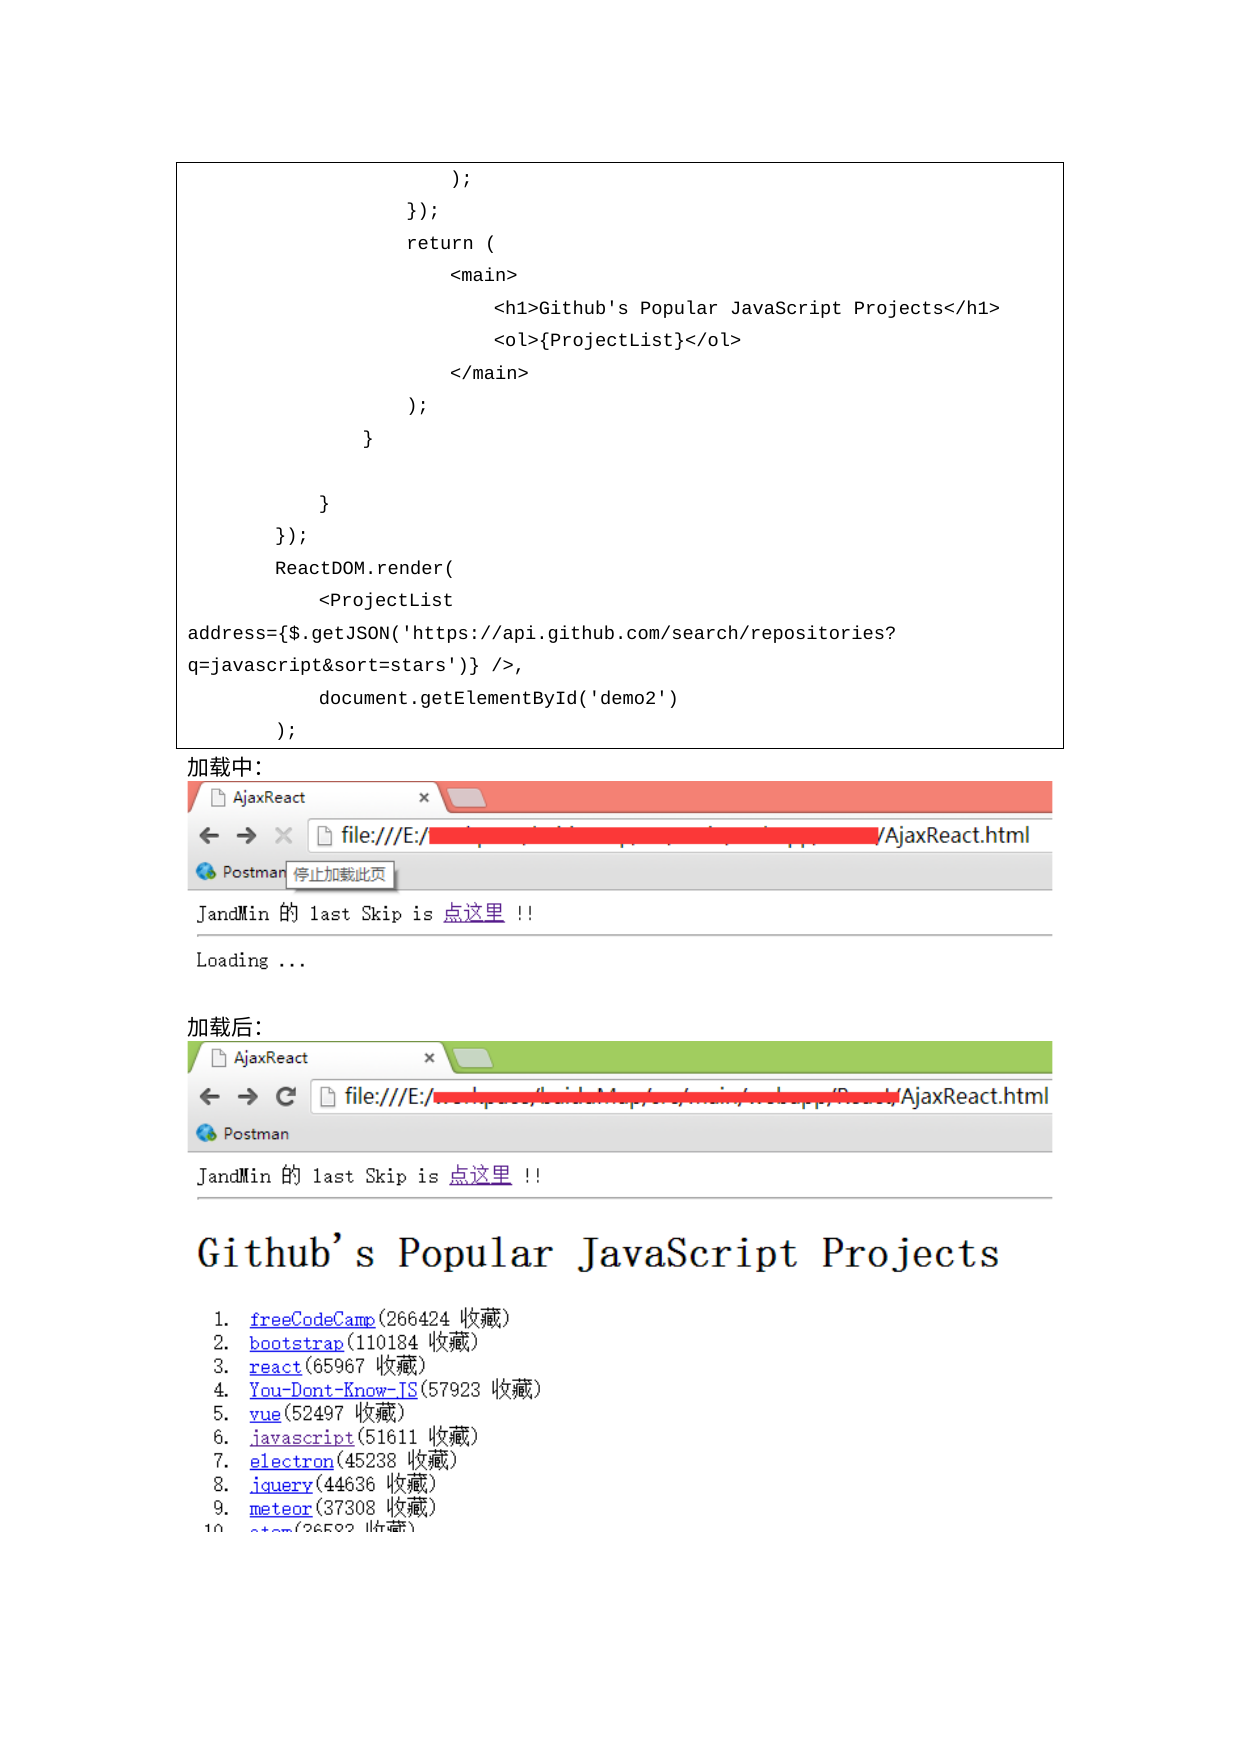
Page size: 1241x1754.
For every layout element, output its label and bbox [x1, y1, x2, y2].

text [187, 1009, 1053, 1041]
picture [187, 1041, 1053, 1532]
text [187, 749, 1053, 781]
picture [187, 781, 1053, 986]
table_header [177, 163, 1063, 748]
